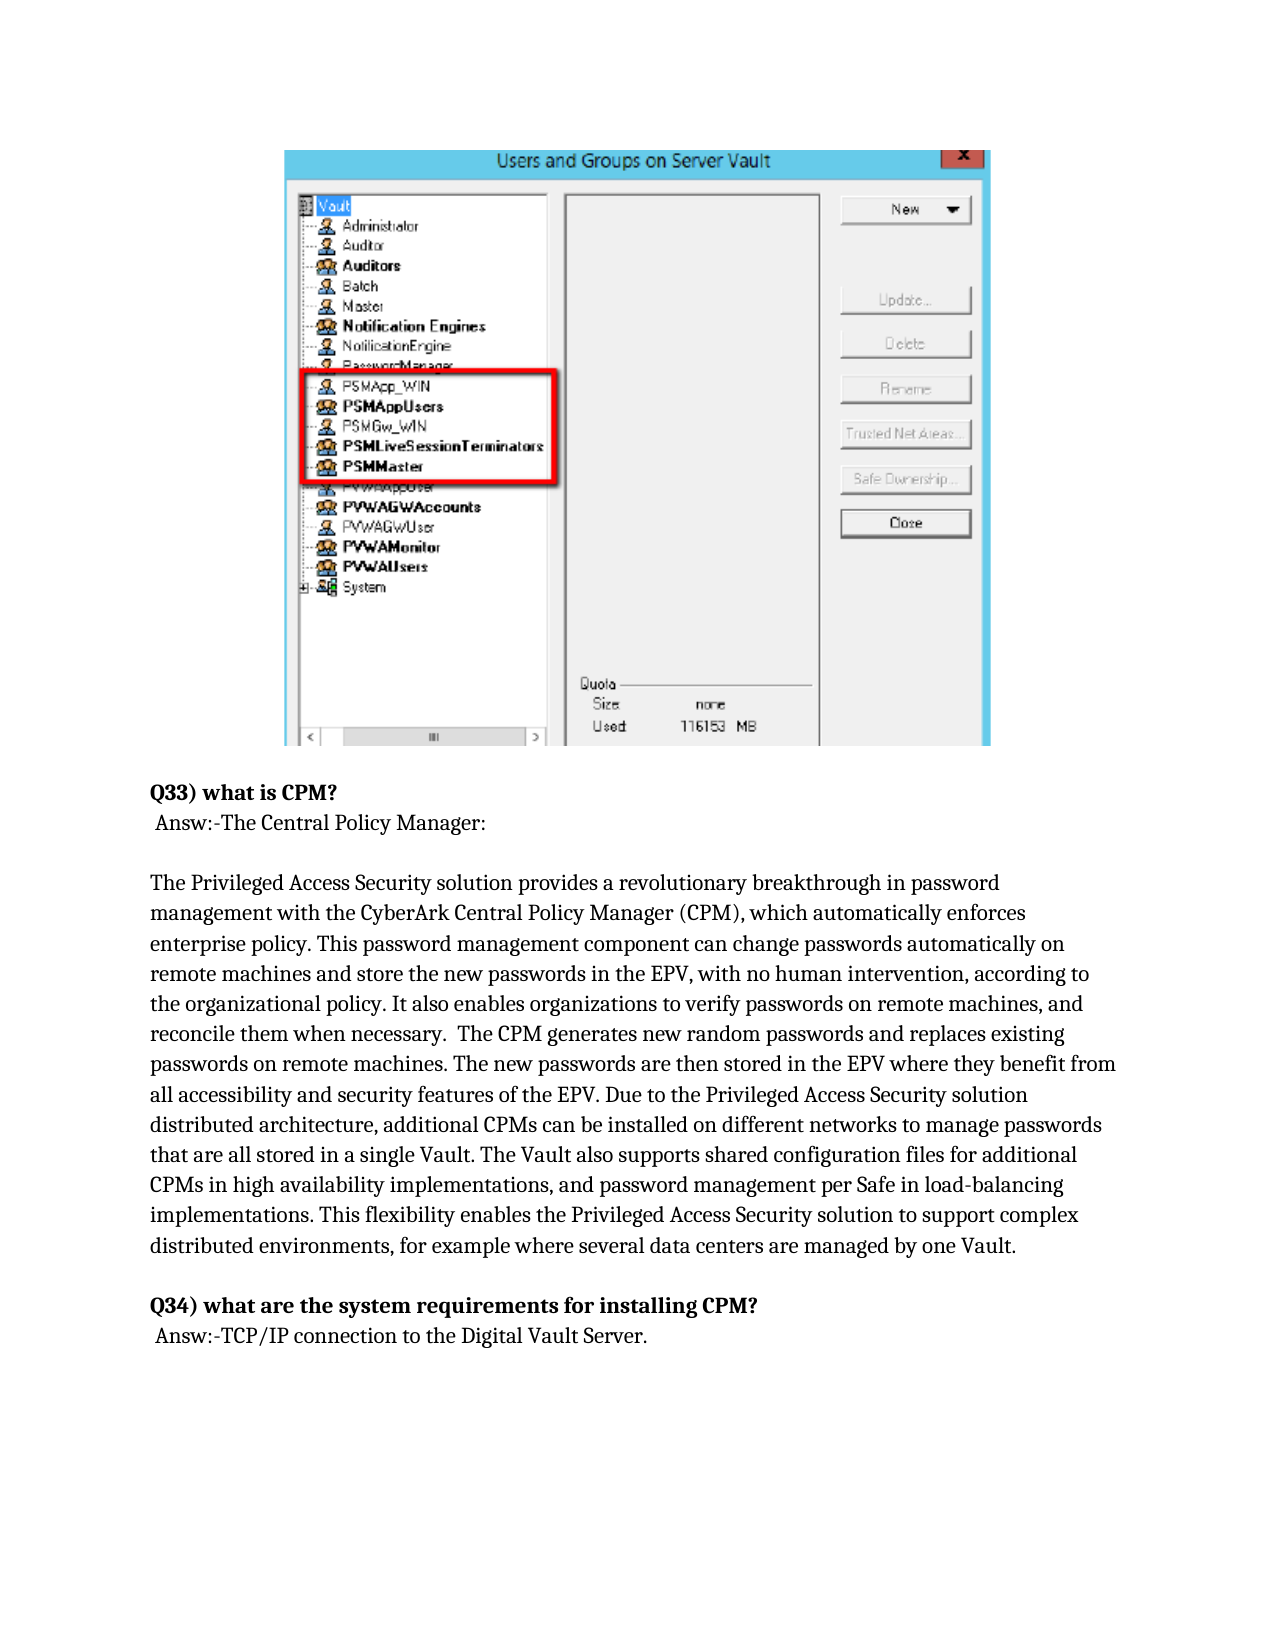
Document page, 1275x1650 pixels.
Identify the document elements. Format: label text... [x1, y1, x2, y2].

picture [284, 150, 991, 746]
text Q33) what is CPM? [150, 779, 1125, 806]
text Answ:-TCP/IP connection to the Digital Vault Server. [150, 1323, 1125, 1349]
text The Privileged Access Security solution provides a revolutionary breakthrough in password management with the CyberArk Central Policy Manager (CPM), which automatically enforces enterprise policy. This password management component can change passwords automatically on remote machines and store the new passwords in the EPV, with no human intervention, according to the organizational policy. It also enables organizations to verify passwords on remote machines, and reconcile them when necessary. The CPM generates new random passwords and replaces existing passwords on remote machines. The new passwords are then stored in the EPV where they benefit from all accessibility and security features of the EPV. Due to the Privileged Access Security solution distributed architecture, additional CPMs can be installed on different networks to manage passwords that are all stored in a single Vault. The Vault also supports shared configuration files for additional CPMs in high availability implementations, and password management per Safe in load-balancing implementations. This flexibility enables the Privileged Access Security solution to support complex distributed environments, for example where several data centers are managed by one Vault. [150, 870, 1125, 1259]
text Answ:-The Central Policy Manager: [150, 809, 1125, 836]
text Q34) what are the system requirements for installing CPM? [150, 1293, 1125, 1319]
